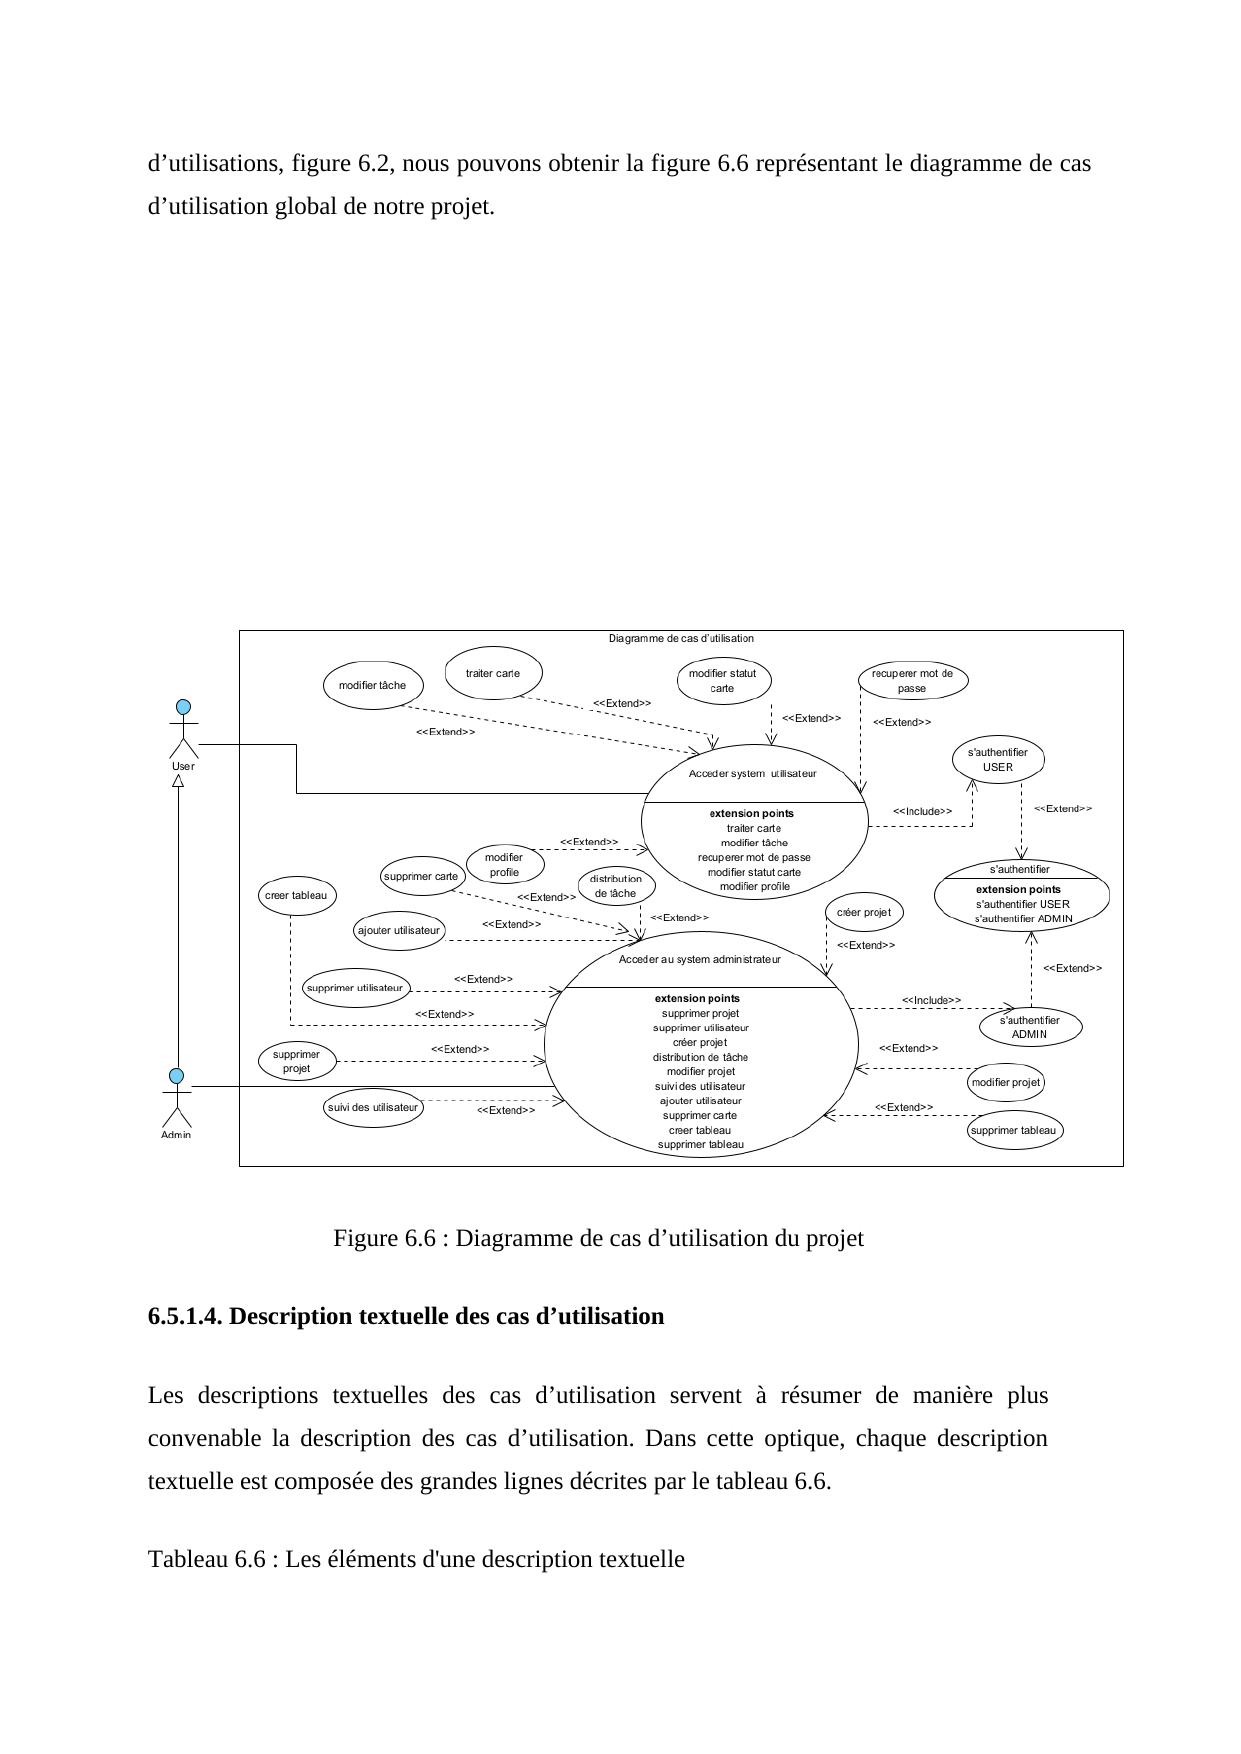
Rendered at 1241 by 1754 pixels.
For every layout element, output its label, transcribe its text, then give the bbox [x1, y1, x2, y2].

text Figure 6.6 : Diagramme de cas d’utilisation du projet [148, 1223, 1049, 1252]
text Tableau 6.6 : Les éléments d'une description textuelle [148, 1544, 1049, 1573]
text 6.5.1.4. Description textuelle des cas d’utilisation [148, 1301, 1049, 1330]
picture [147, 626, 1143, 1174]
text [148, 148, 1093, 219]
text Les descriptions textuelles des cas d’utilisation servent à résumer de manière plus convenable la description des cas d’utilisation. Dans cette optique, chaque description textuelle est composée des grandes lignes décrites par le tableau 6.6. [148, 1380, 1049, 1495]
